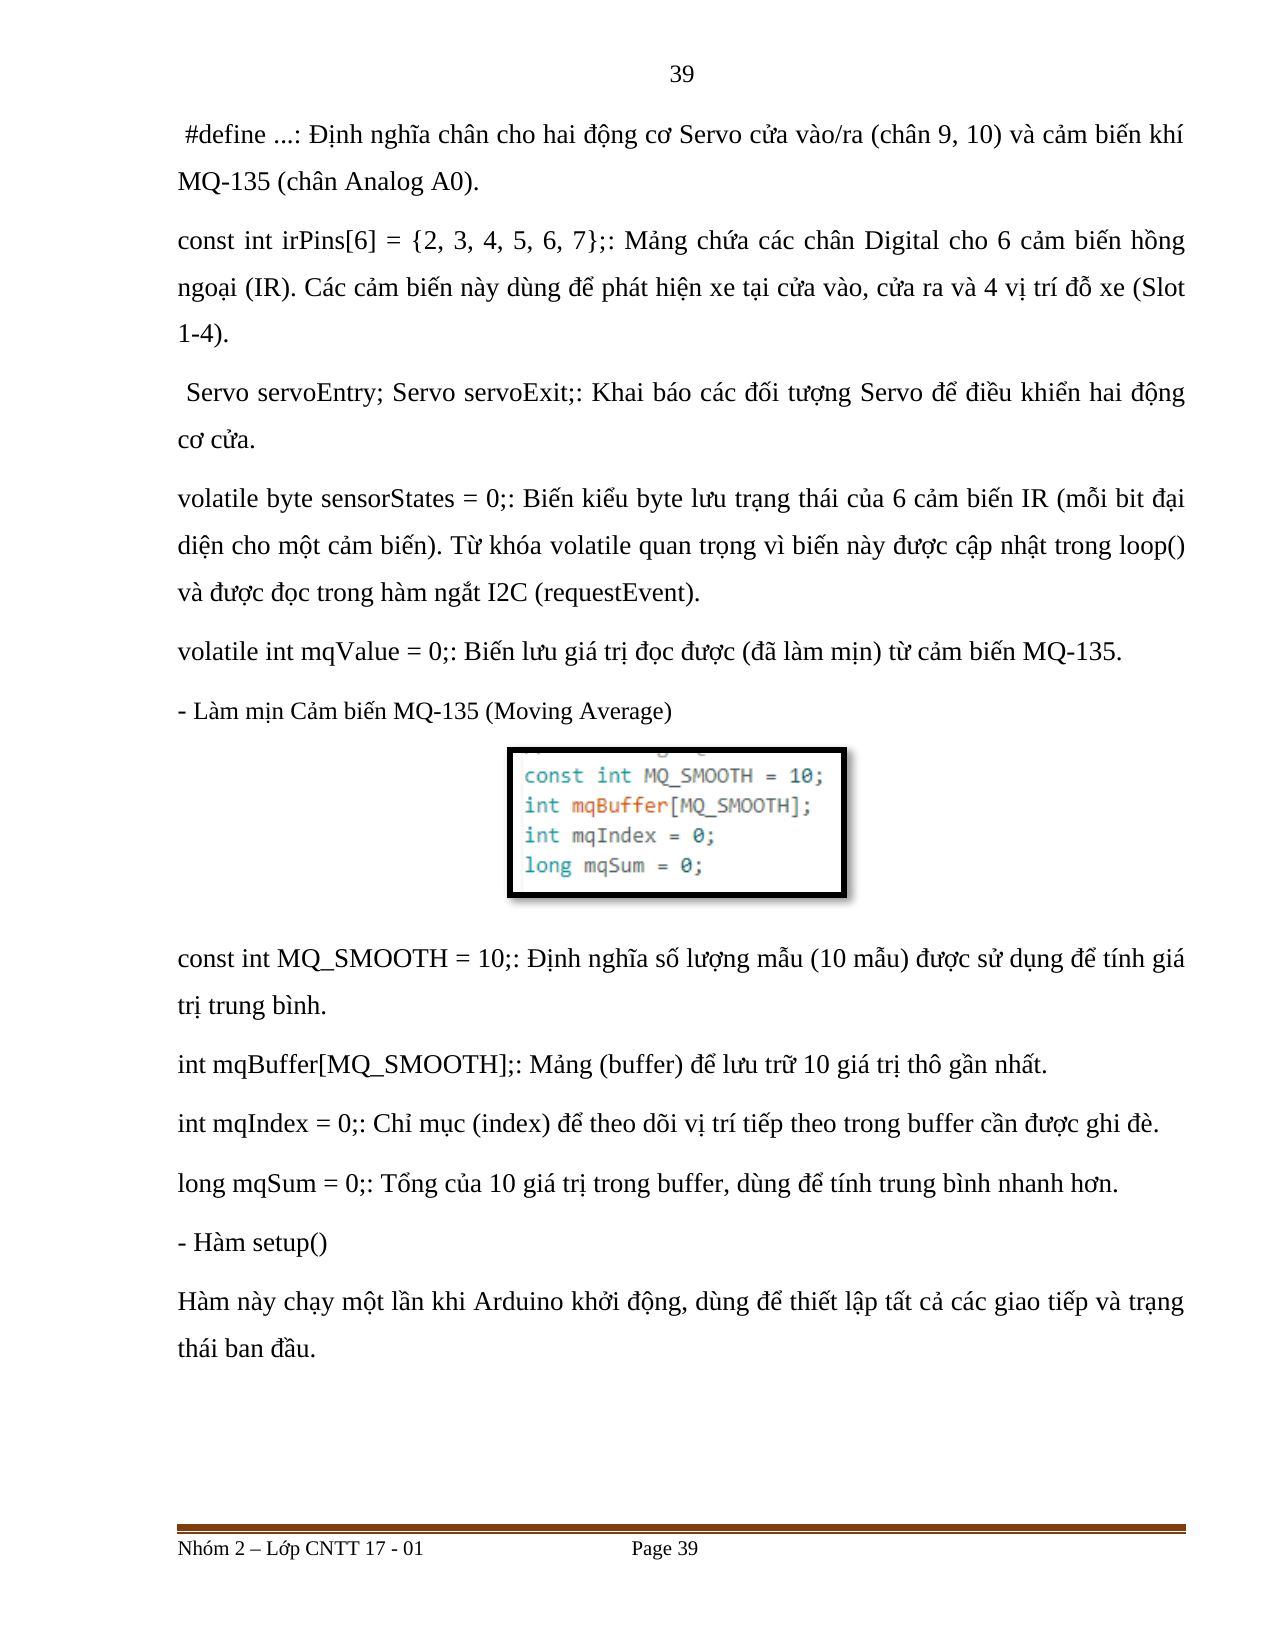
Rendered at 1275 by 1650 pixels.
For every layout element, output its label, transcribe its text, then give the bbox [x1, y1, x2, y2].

text Servo servoEntry; Servo servoExit;: Khai báo các đối tượng Servo để điều khiển hai động cơ cửa. [177, 376, 1186, 454]
text - Hàm setup() [177, 1226, 1186, 1257]
text const int MQ_SMOOTH = 10;: Định nghĩa số lượng mẫu (10 mẫu) được sử dụng để tính giá trị trung bình. [177, 943, 1186, 1020]
text const int irPins[6] = {2, 3, 4, 5, 6, 7};: Mảng chứa các chân Digital cho 6 cảm biến hồng ngoại (IR). Các cảm biến này dùng để phát hiện xe tại cửa vào, cửa ra và 4 vị trí đỗ xe (Slot 1-4). [177, 224, 1186, 348]
text #define ...: Định nghĩa chân cho hai động cơ Servo cửa vào/ra (chân 9, 10) và cảm biến khí MQ-135 (chân Analog A0). [177, 118, 1186, 196]
text volatile int mqValue = 0;: Biến lưu giá trị đọc được (đã làm mịn) từ cảm biến MQ-135. [177, 635, 1186, 666]
text volatile byte sensorStates = 0;: Biến kiểu byte lưu trạng thái của 6 cảm biến IR (mỗi bit đại diện cho một cảm biến). Từ khóa volatile quan trọng vì biến này được cập nhật trong loop() và được đọc trong hàm ngắt I2C (requestEvent). [177, 482, 1186, 607]
text long mqSum = 0;: Tổng của 10 giá trị trong buffer, dùng để tính trung bình nhanh hơn. [177, 1167, 1186, 1198]
text int mqIndex = 0;: Chỉ mục (index) để theo dõi vị trí tiếp theo trong buffer cần được ghi đè. [177, 1108, 1186, 1139]
text Hàm này chạy một lần khi Arduino khởi động, dùng để thiết lập tất cả các giao tiếp và trạng thái ban đầu. [177, 1285, 1186, 1363]
text int mqBuffer[MQ_SMOOTH];: Mảng (buffer) để lưu trữ 10 giá trị thô gần nhất. [177, 1048, 1186, 1079]
text - Làm mịn Cảm biến MQ-135 (Moving Average) [177, 694, 1186, 725]
picture [513, 753, 841, 892]
